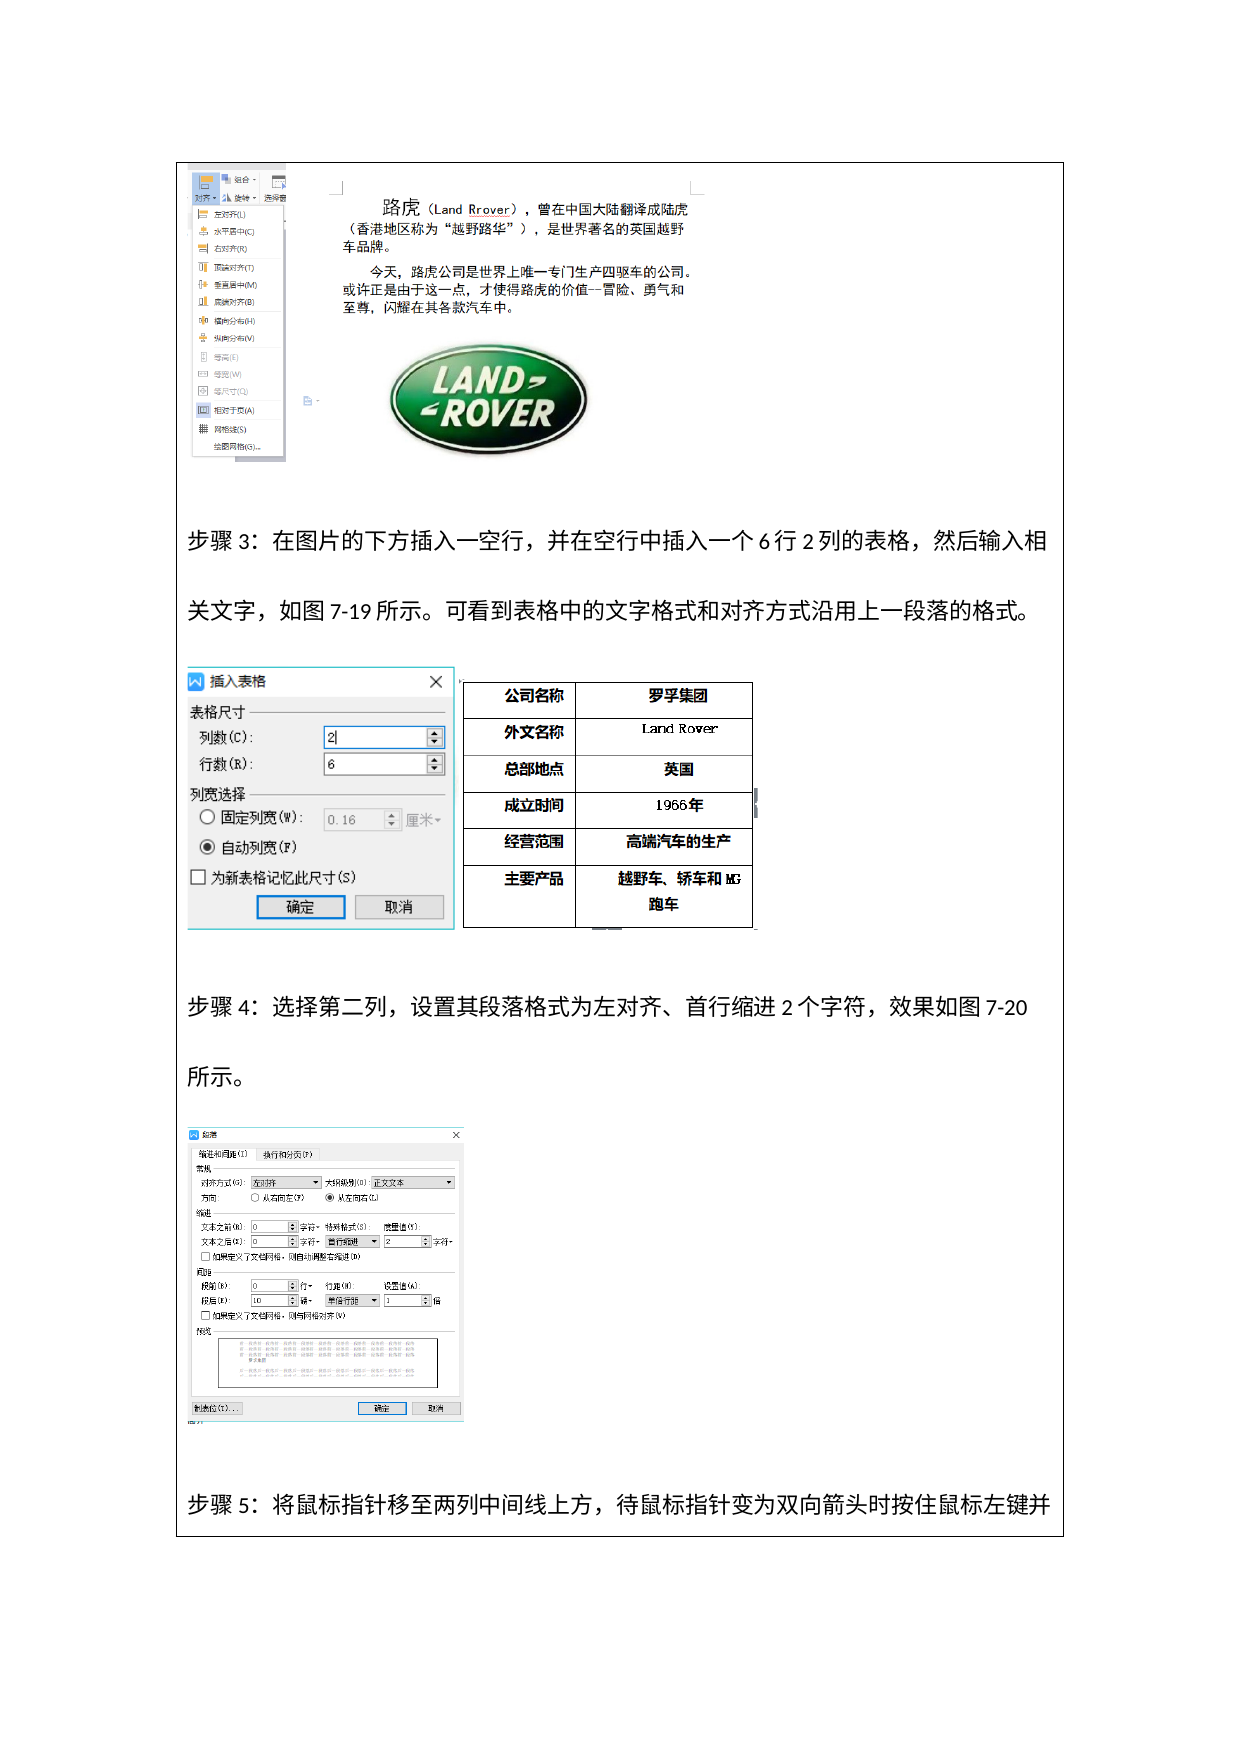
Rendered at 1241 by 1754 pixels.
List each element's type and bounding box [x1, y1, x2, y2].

picture [187, 1127, 464, 1428]
table_cell [177, 163, 1063, 1536]
picture [187, 163, 729, 462]
picture [187, 661, 758, 930]
